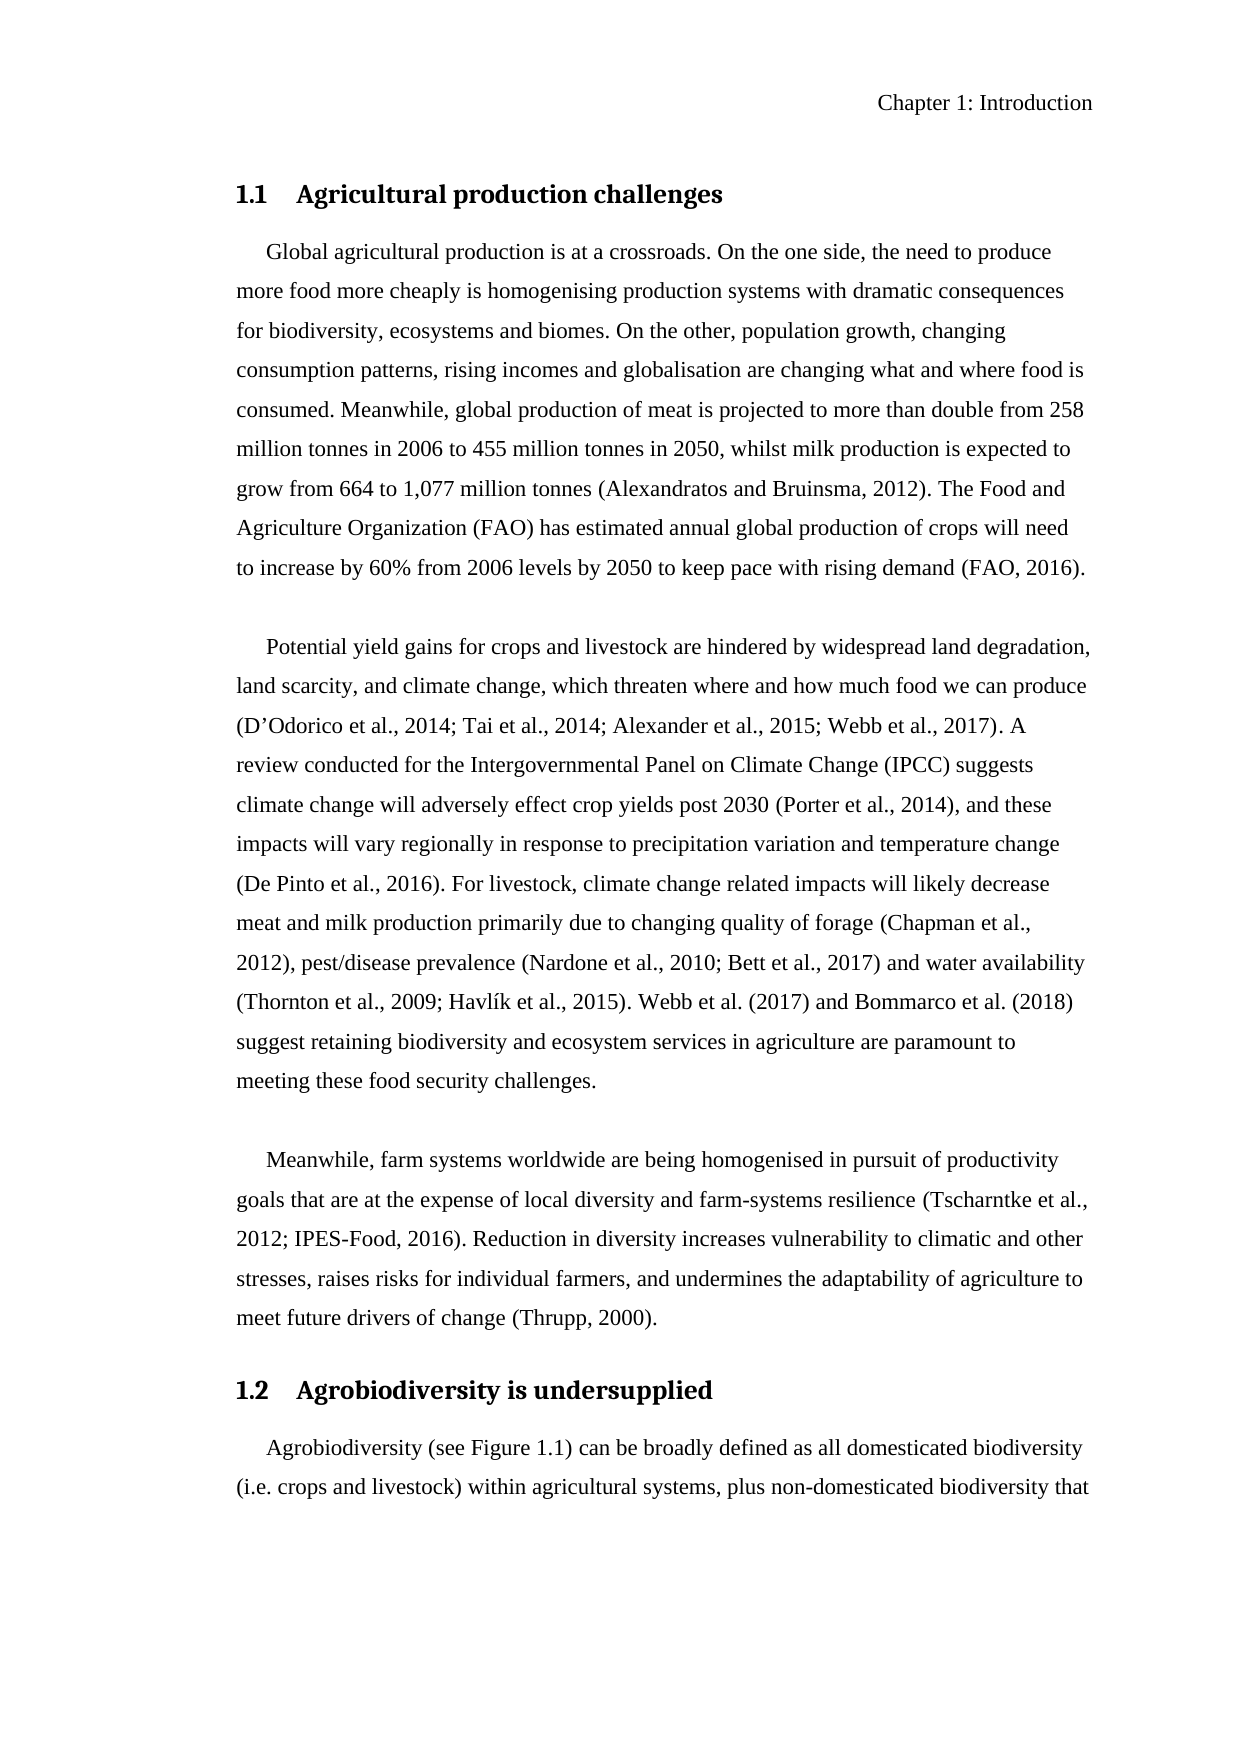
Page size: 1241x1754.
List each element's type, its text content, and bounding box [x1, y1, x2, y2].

text Global agricultural production is at a crossroads. On the one side, the need to produce more food more cheaply is homogenising production systems with dramatic consequences for biodiversity, ecosystems and biomes. On the other, population growth, changing consumption patterns, rising incomes and globalisation are changing what and where food is consumed. Meanwhile, global production of meat is projected to more than double from 258 million tonnes in 2006 to 455 million tonnes in 2050, whilst milk production is expected to grow from 664 to 1,077 million tonnes (Alexandratos and Bruinsma, 2012). The Food and Agriculture Organization (FAO) has estimated annual global production of crops will need to increase by 60% from 2006 levels by 2050 to keep pace with rising demand (FAO, 2016). [236, 238, 1092, 580]
subtitle Agricultural production challenges [236, 179, 1092, 210]
text Potential yield gains for crops and livestock are hindered by widespread land degradation, land scarcity, and climate change, which threaten where and how much food we can produce (D’Odorico et al., 2014; Tai et al., 2014; Alexander et al., 2015; Webb et al., 2017). A review conducted for the Intergovernmental Panel on Climate Change (IPCC) suggests climate change will adversely effect crop yields post 2030 (Porter et al., 2014), and these impacts will vary regionally in response to precipitation variation and temperature change (De Pinto et al., 2016). For livestock, climate change related impacts will likely decrease meat and milk production primarily due to changing quality of forage (Chapman et al., 2012), pest/disease prevalence (Nardone et al., 2010; Bett et al., 2017) and water availability (Thornton et al., 2009; Havlík et al., 2015). Webb et al. (2017) and Bommarco et al. (2018) suggest retaining biodiversity and ecosystem services in agriculture are paramount to meeting these food security challenges. [236, 633, 1092, 1093]
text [236, 1434, 1092, 1500]
subtitle Agrobiodiversity is undersupplied [236, 1375, 1092, 1406]
text Meanwhile, farm systems worldwide are being homogenised in pursuit of productivity goals that are at the expense of local diversity and farm-systems resilience (Tscharntke et al., 2012; IPES-Food, 2016). Reduction in diversity increases vulnerability to climatic and other stresses, raises risks for individual farmers, and undermines the adaptability of agriculture to meet future drivers of change (Thrupp, 2000). [236, 1146, 1092, 1330]
